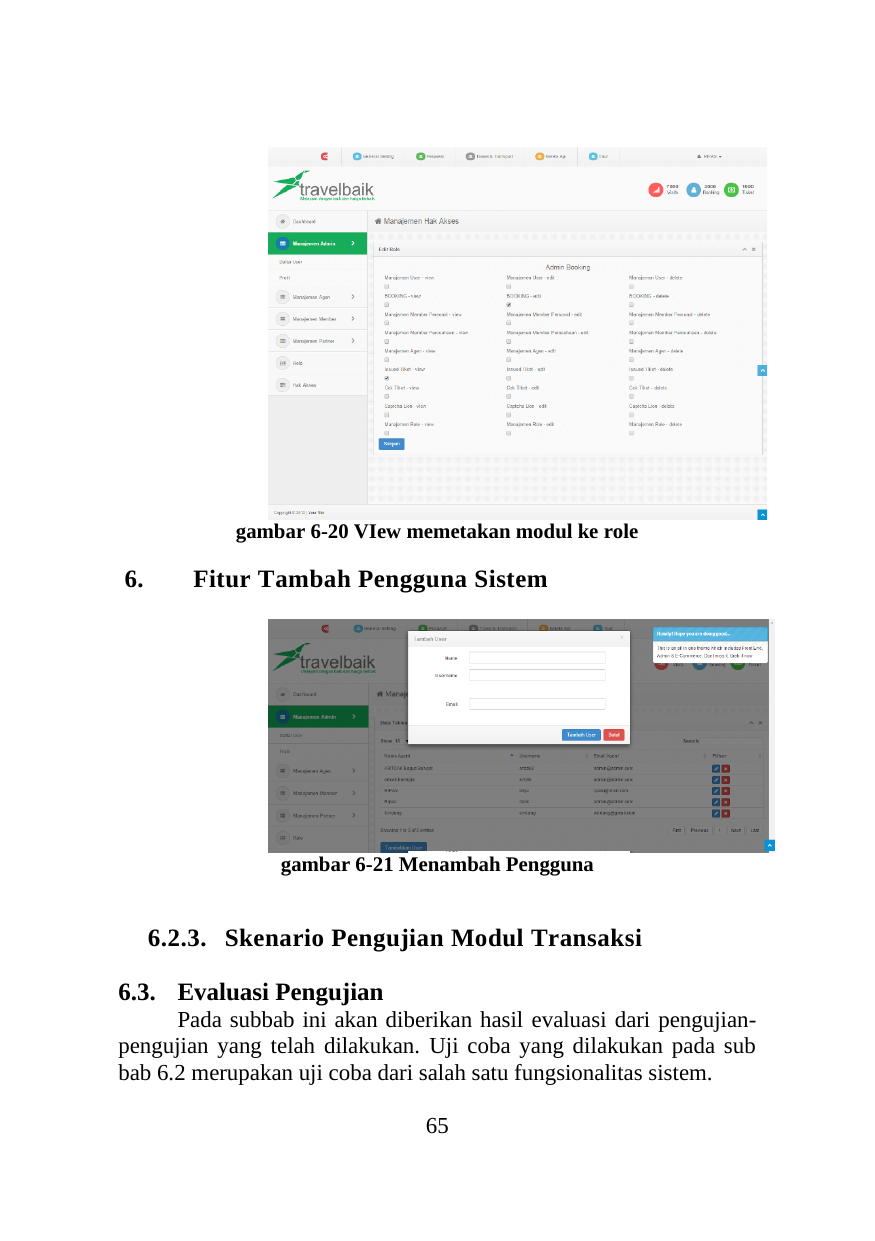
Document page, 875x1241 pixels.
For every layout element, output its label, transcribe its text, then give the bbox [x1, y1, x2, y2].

text Pada subbab ini akan diberikan hasil evaluasi dari pengujian-pengujian yang telah dilakukan. Uji coba yang dilakukan pada sub bab 6.2 merupakan uji coba dari salah satu fungsionalitas sistem. [118, 1006, 756, 1085]
picture [268, 147, 768, 520]
subtitle Skenario Pengujian Modul Transaksi [148, 923, 756, 952]
picture [268, 619, 775, 853]
subtitle Evaluasi Pengujian [118, 977, 756, 1006]
subtitle Fitur Tambah Pengguna Sistem [118, 564, 756, 593]
